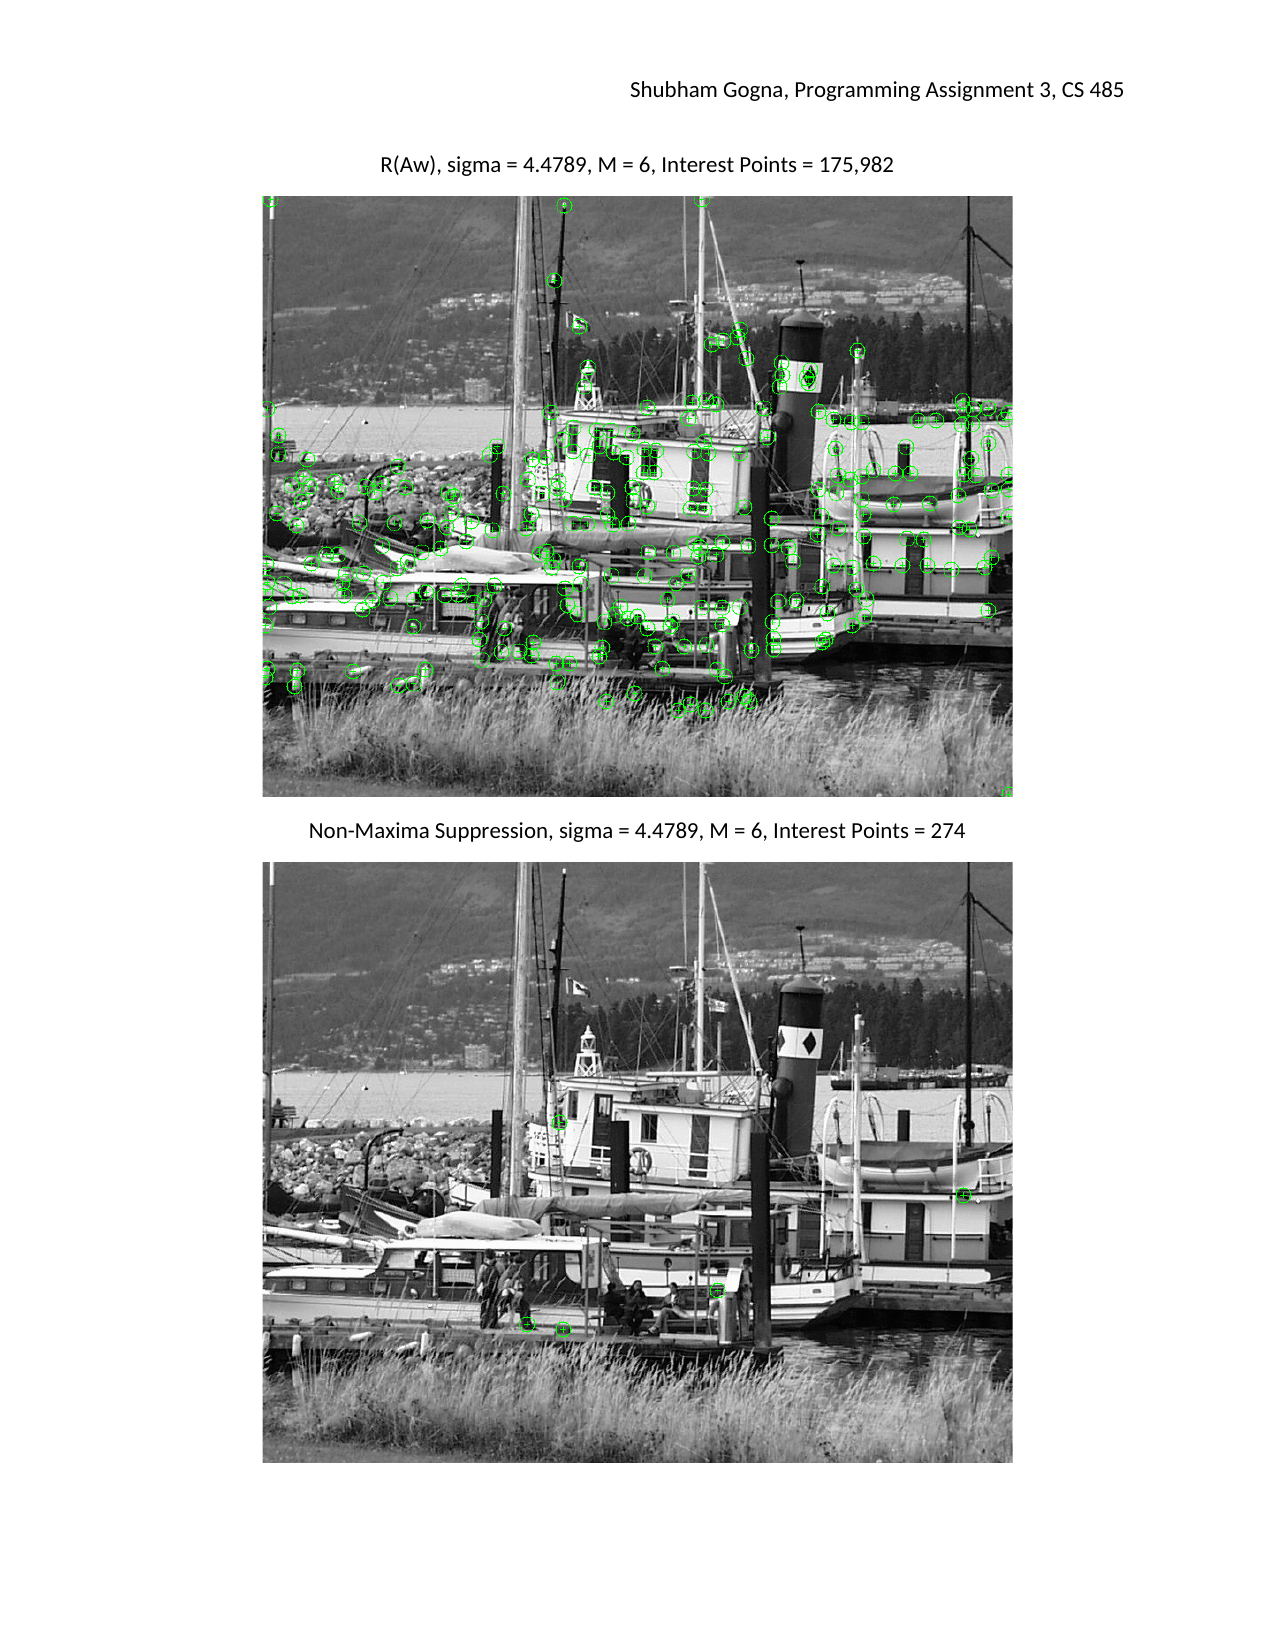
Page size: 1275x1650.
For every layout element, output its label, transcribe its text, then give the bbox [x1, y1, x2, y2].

picture [262, 862, 1013, 1463]
text Non-Maxima Suppression, sigma = 4.4789, M = 6, Interest Points = 274 [150, 816, 1125, 844]
picture [262, 196, 1013, 797]
text R(Aw), sigma = 4.4789, M = 6, Interest Points = 175,982 [150, 150, 1125, 178]
